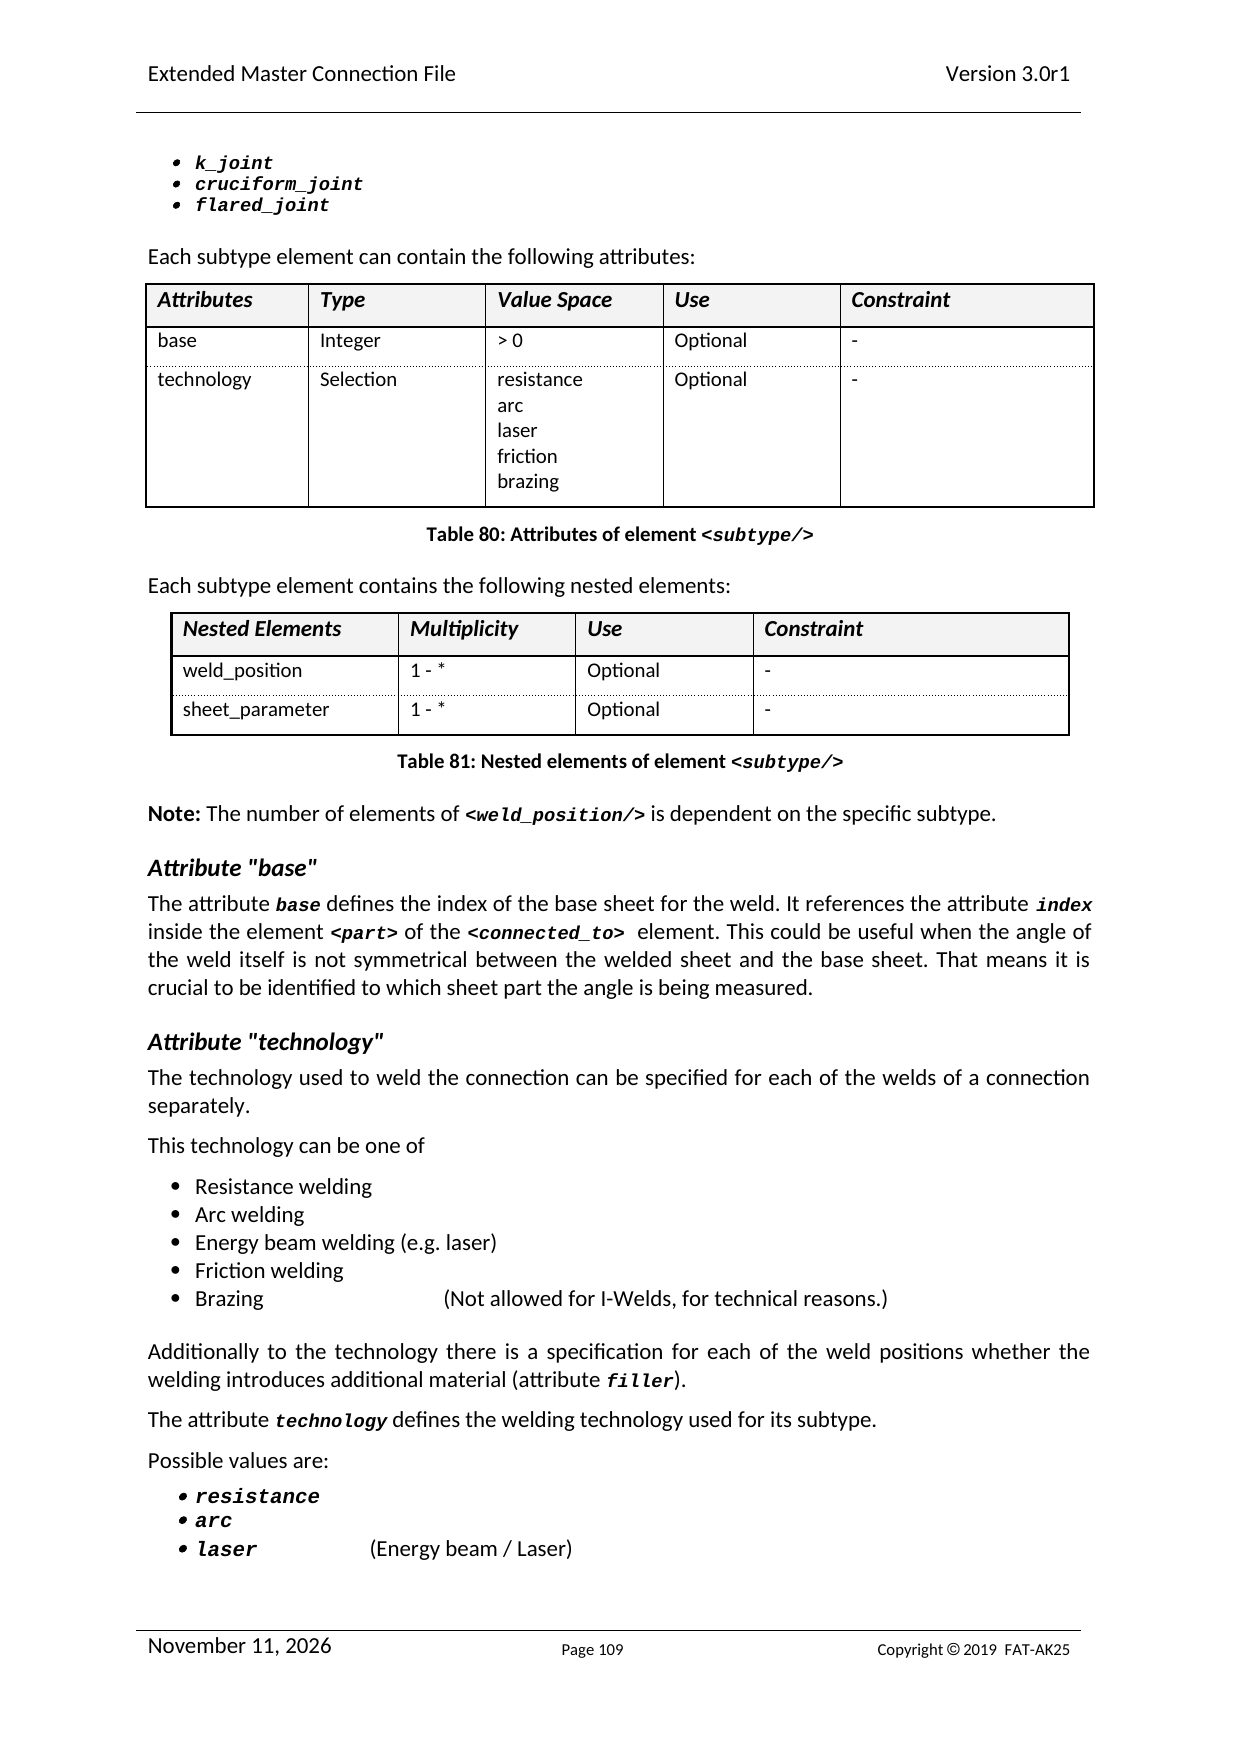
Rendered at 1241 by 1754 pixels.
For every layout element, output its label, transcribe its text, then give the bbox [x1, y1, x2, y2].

text This technology can be one of [148, 1131, 1092, 1159]
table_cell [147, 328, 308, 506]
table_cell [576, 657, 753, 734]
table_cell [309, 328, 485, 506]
text Each subtype element contains the following nested elements: [148, 572, 1092, 599]
text Additionally to the technology there is a specification for each of the weld positions whether the welding introduces additional material (attribute filler). [148, 1337, 1092, 1393]
list Brazing (Not allowed for I-Welds, for technical reasons.) [171, 1284, 1092, 1312]
list k_joint [171, 154, 1092, 175]
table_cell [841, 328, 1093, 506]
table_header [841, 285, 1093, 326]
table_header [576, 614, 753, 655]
list laser (Energy beam / Laser) [177, 1534, 1092, 1562]
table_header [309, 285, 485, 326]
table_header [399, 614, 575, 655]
list Resistance welding [171, 1172, 1092, 1200]
list resistance [177, 1486, 1092, 1510]
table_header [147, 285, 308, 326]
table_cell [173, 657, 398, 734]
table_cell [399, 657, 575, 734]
text Note: The number of elements of <weld_position/> is dependent on the specific subtype. [148, 799, 1092, 827]
list cruciform_joint [171, 175, 1092, 196]
list flared_joint [171, 196, 1092, 217]
subtitle Attribute "technology" [148, 1026, 1092, 1056]
text The attribute base defines the index of the base sheet for the weld. It references the attribute index inside the element <part> of the <connected_to> element. This could be useful when the angle of the weld itself is not symmetrical between the welded sheet and the base sheet. That means it is crucial to be identified to which sheet part the angle is being measured. [148, 889, 1092, 1001]
text The attribute technology defines the welding technology used for its subtype. [148, 1405, 1092, 1433]
list Energy beam welding (e.g. laser) [171, 1228, 1092, 1256]
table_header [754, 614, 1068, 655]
list arc [177, 1510, 1092, 1534]
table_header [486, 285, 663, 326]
list Arc welding [171, 1200, 1092, 1228]
text Each subtype element can contain the following attributes: [148, 242, 1092, 270]
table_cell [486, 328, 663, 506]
list Friction welding [171, 1256, 1092, 1284]
subtitle Attribute "base" [148, 852, 1092, 883]
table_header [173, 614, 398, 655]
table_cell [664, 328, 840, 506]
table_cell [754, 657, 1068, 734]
text Possible values are: [148, 1446, 1092, 1474]
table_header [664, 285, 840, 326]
text The technology used to weld the connection can be specified for each of the welds of a connection separately. [148, 1063, 1092, 1119]
